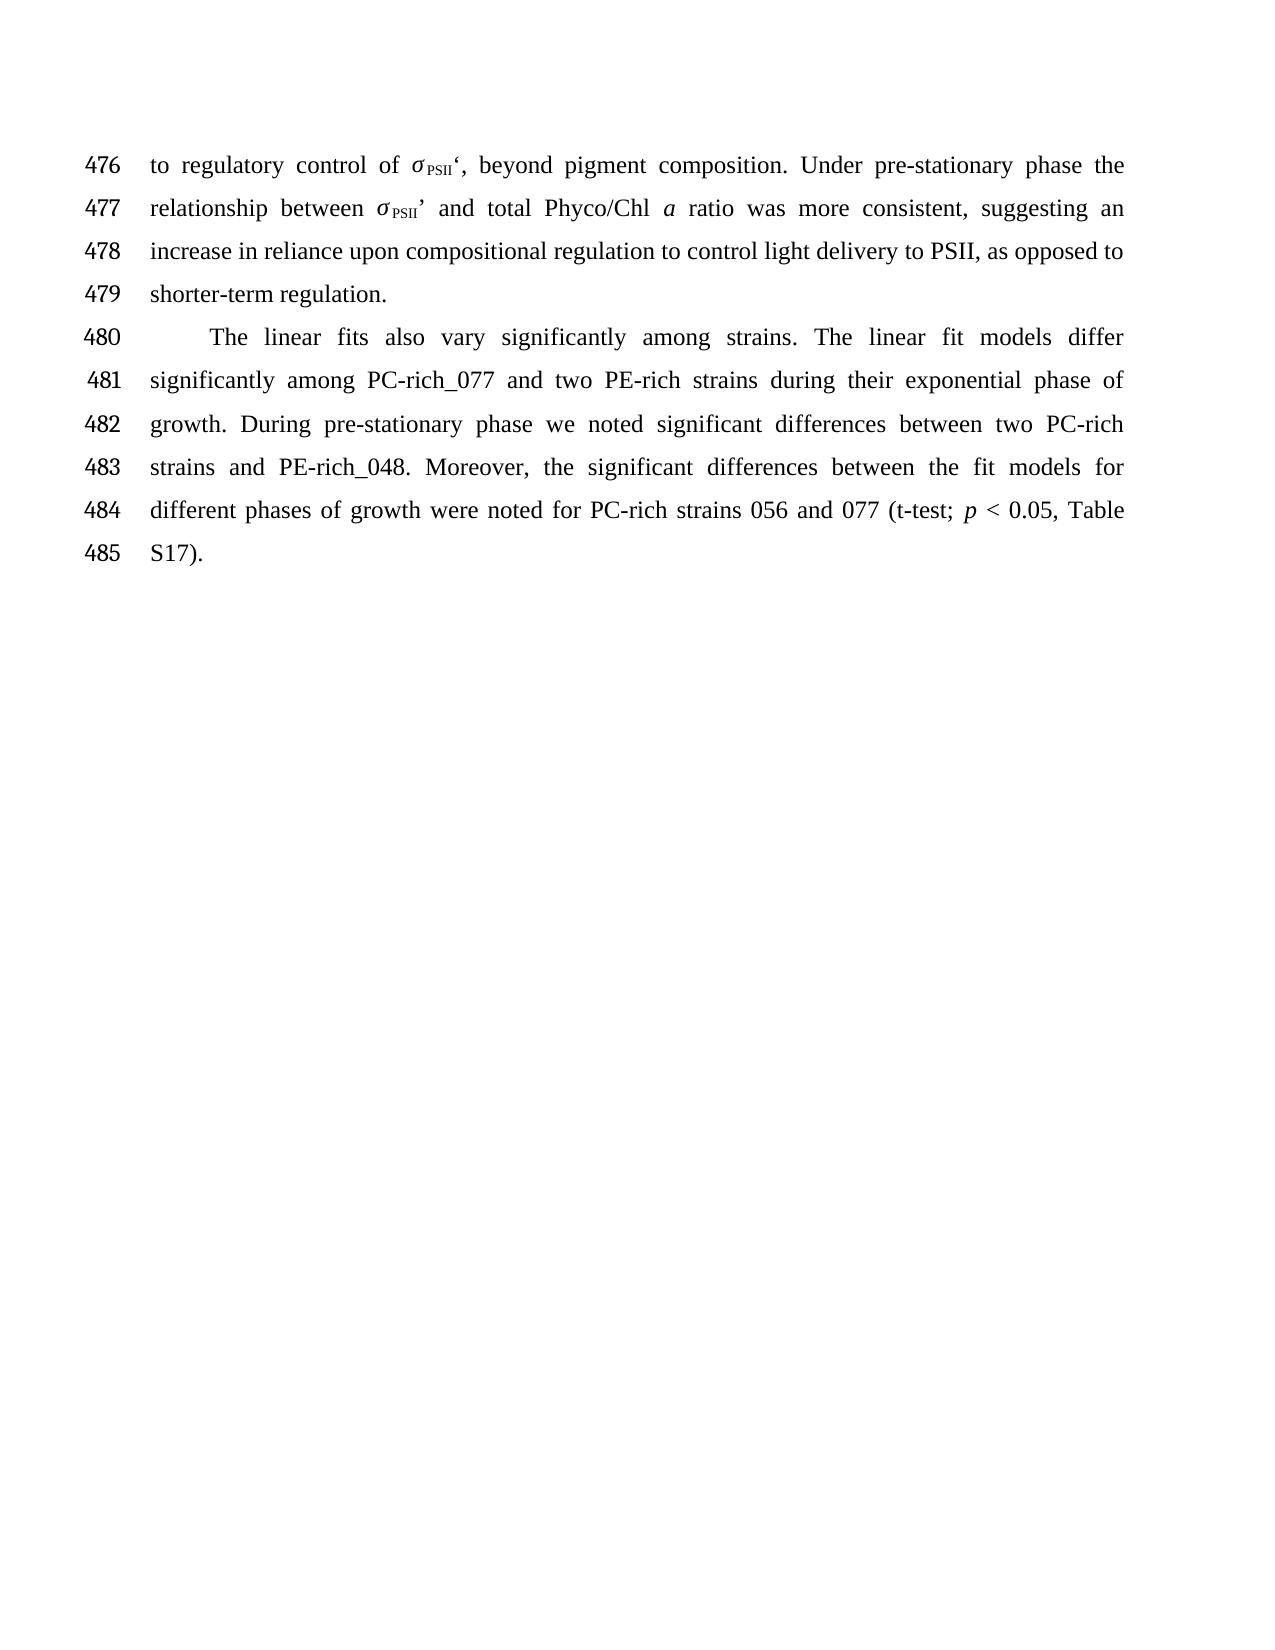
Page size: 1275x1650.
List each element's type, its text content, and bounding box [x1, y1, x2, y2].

text The linear fits also vary significantly among strains. The linear fit models differ significantly among PC-rich_077 and two PE-rich strains during their exponential phase of growth. During pre-stationary phase we noted significant differences between two PC-rich strains and PE-rich_048. Moreover, the significant differences between the fit models for different phases of growth were noted for PC-rich strains 056 and 077 (t-test; p < 0.05, Table S17). [150, 322, 1125, 567]
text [150, 150, 1125, 308]
